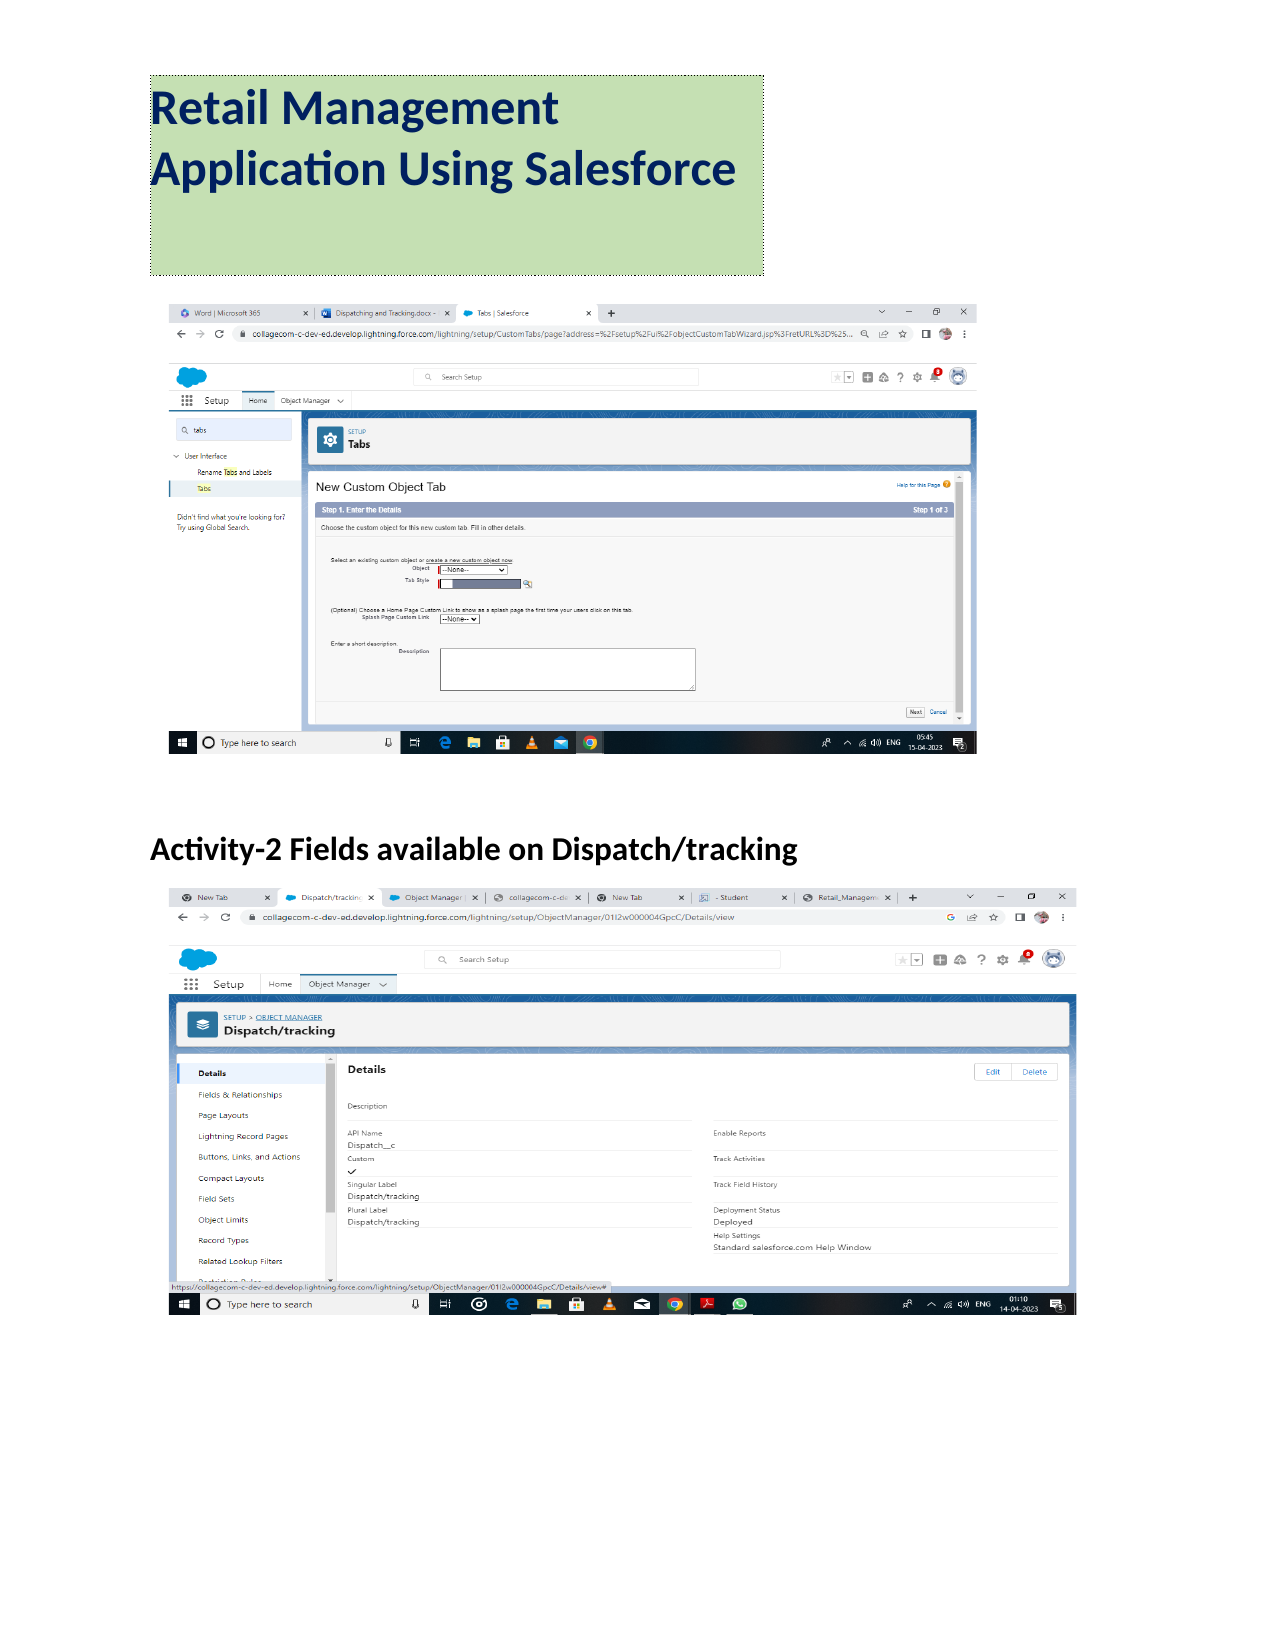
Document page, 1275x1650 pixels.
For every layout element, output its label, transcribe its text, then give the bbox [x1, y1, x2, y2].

text Activity-2 Fields available on Dispatch/tracking [150, 828, 1125, 869]
